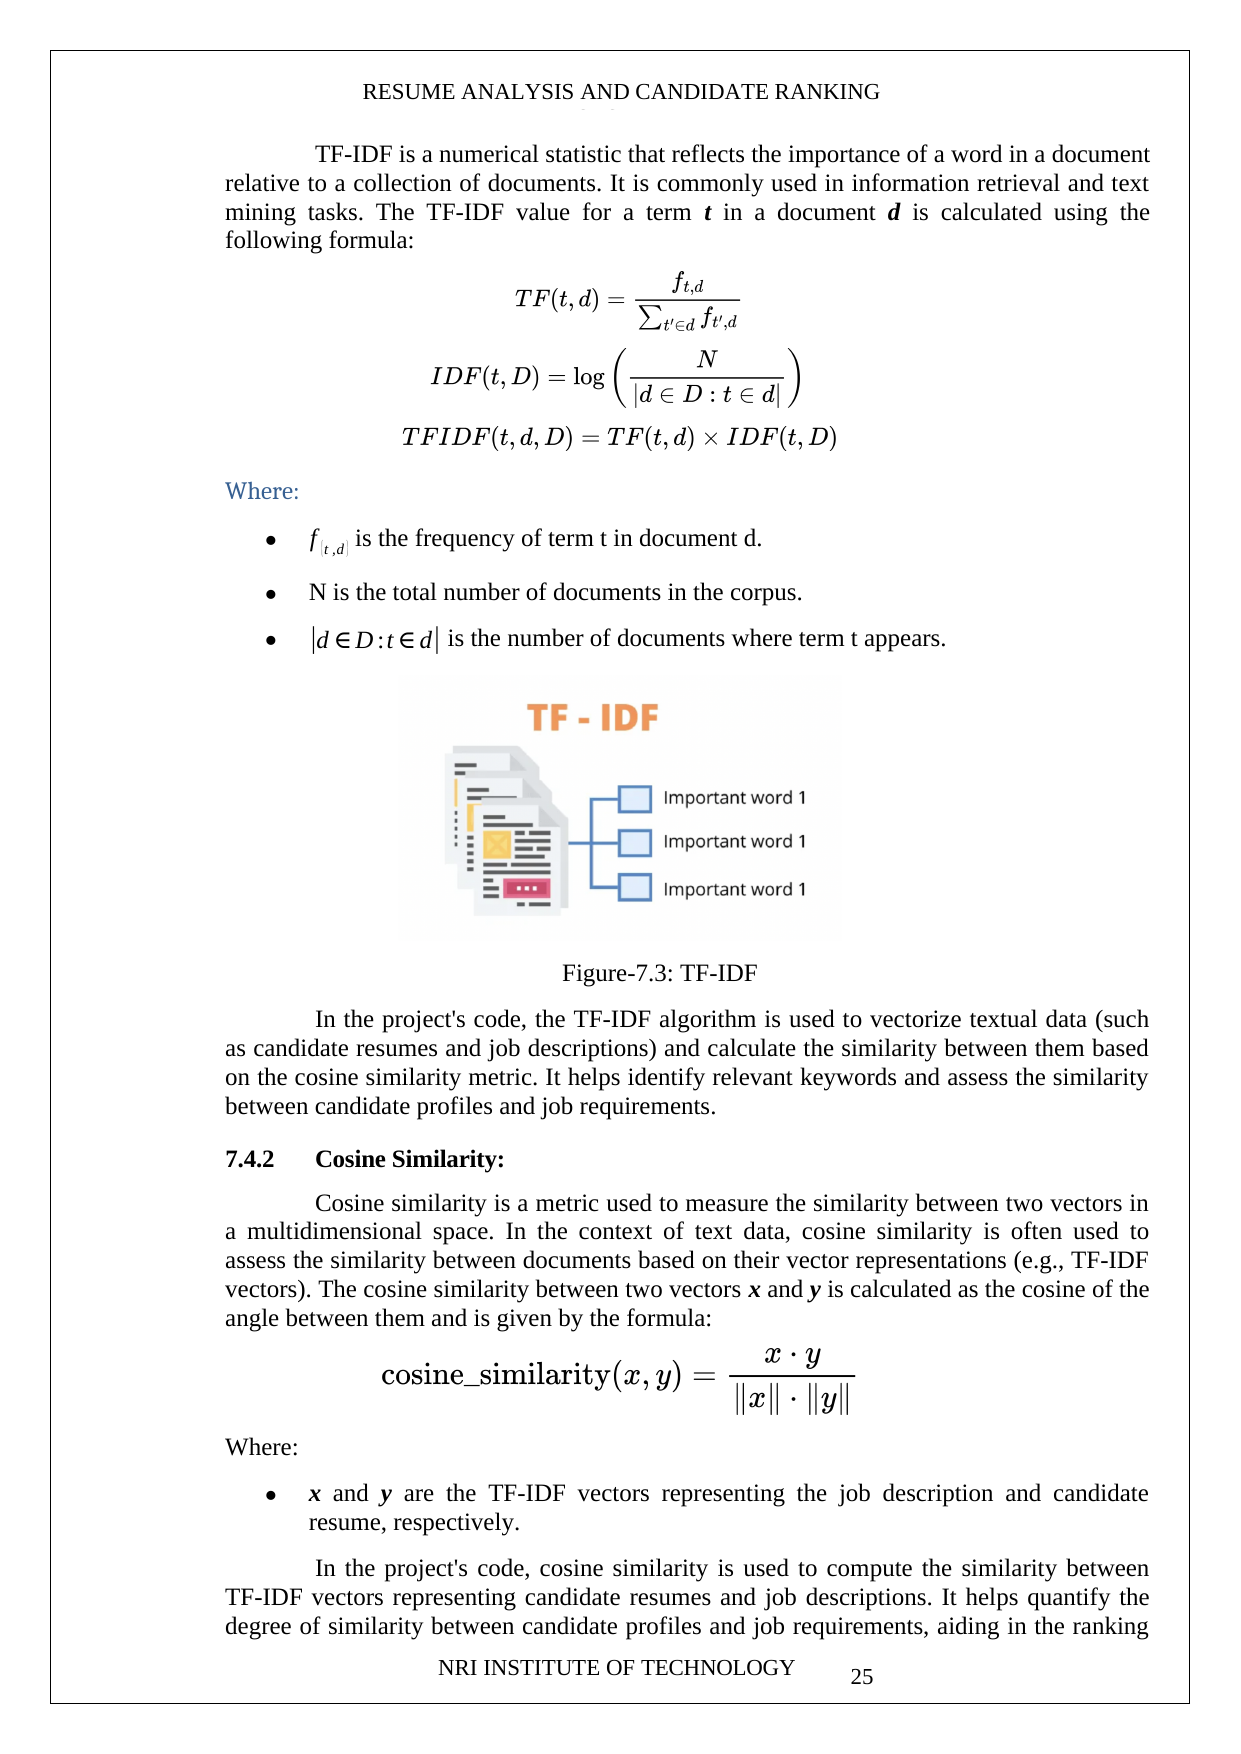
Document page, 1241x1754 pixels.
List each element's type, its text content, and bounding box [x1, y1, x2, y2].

subtitle In the project's code, the TF-IDF algorithm is used to vectorize textual data (such as candidate resumes and job descriptions) and calculate the similarity between them based on the cosine similarity metric. It helps identify relevant keywords and assess the similarity between candidate profiles and job requirements. [225, 1004, 1151, 1119]
subtitle Figure-7.3: TF-IDF [169, 958, 1151, 987]
subtitle x and y are the TF-IDF vectors representing the job description and candidate resume, respectively. [265, 1478, 1151, 1536]
subtitle TF-IDF is a numerical statistic that reflects the importance of a word in a document relative to a collection of documents. It is commonly used in information retrieval and text mining tasks. The TF-IDF value for a term t in a document d is calculated using the following formula: [225, 139, 1151, 254]
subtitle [225, 1553, 1151, 1639]
picture [515, 271, 743, 331]
subtitle N is the total number of documents in the corpus. [265, 577, 1151, 606]
subtitle is the frequency of term t in document d. [265, 523, 1151, 559]
subtitle Cosine similarity is a metric used to measure the similarity between two vectors in a multidimensional space. In the context of text data, cosine similarity is often used to assess the similarity between documents based on their vector representations (e.g., TF-IDF vectors). The cosine similarity between two vectors x and y is calculated as the cosine of the angle between them and is given by the formula: [225, 1188, 1151, 1331]
picture [397, 675, 843, 941]
picture [430, 348, 805, 408]
subtitle Where: [225, 477, 1151, 506]
subtitle is the number of documents where term t appears. [265, 623, 1151, 658]
picture [381, 1348, 859, 1415]
subtitle Cosine Similarity: [225, 1144, 1151, 1173]
subtitle Where: [225, 1432, 1151, 1461]
picture [402, 426, 838, 451]
